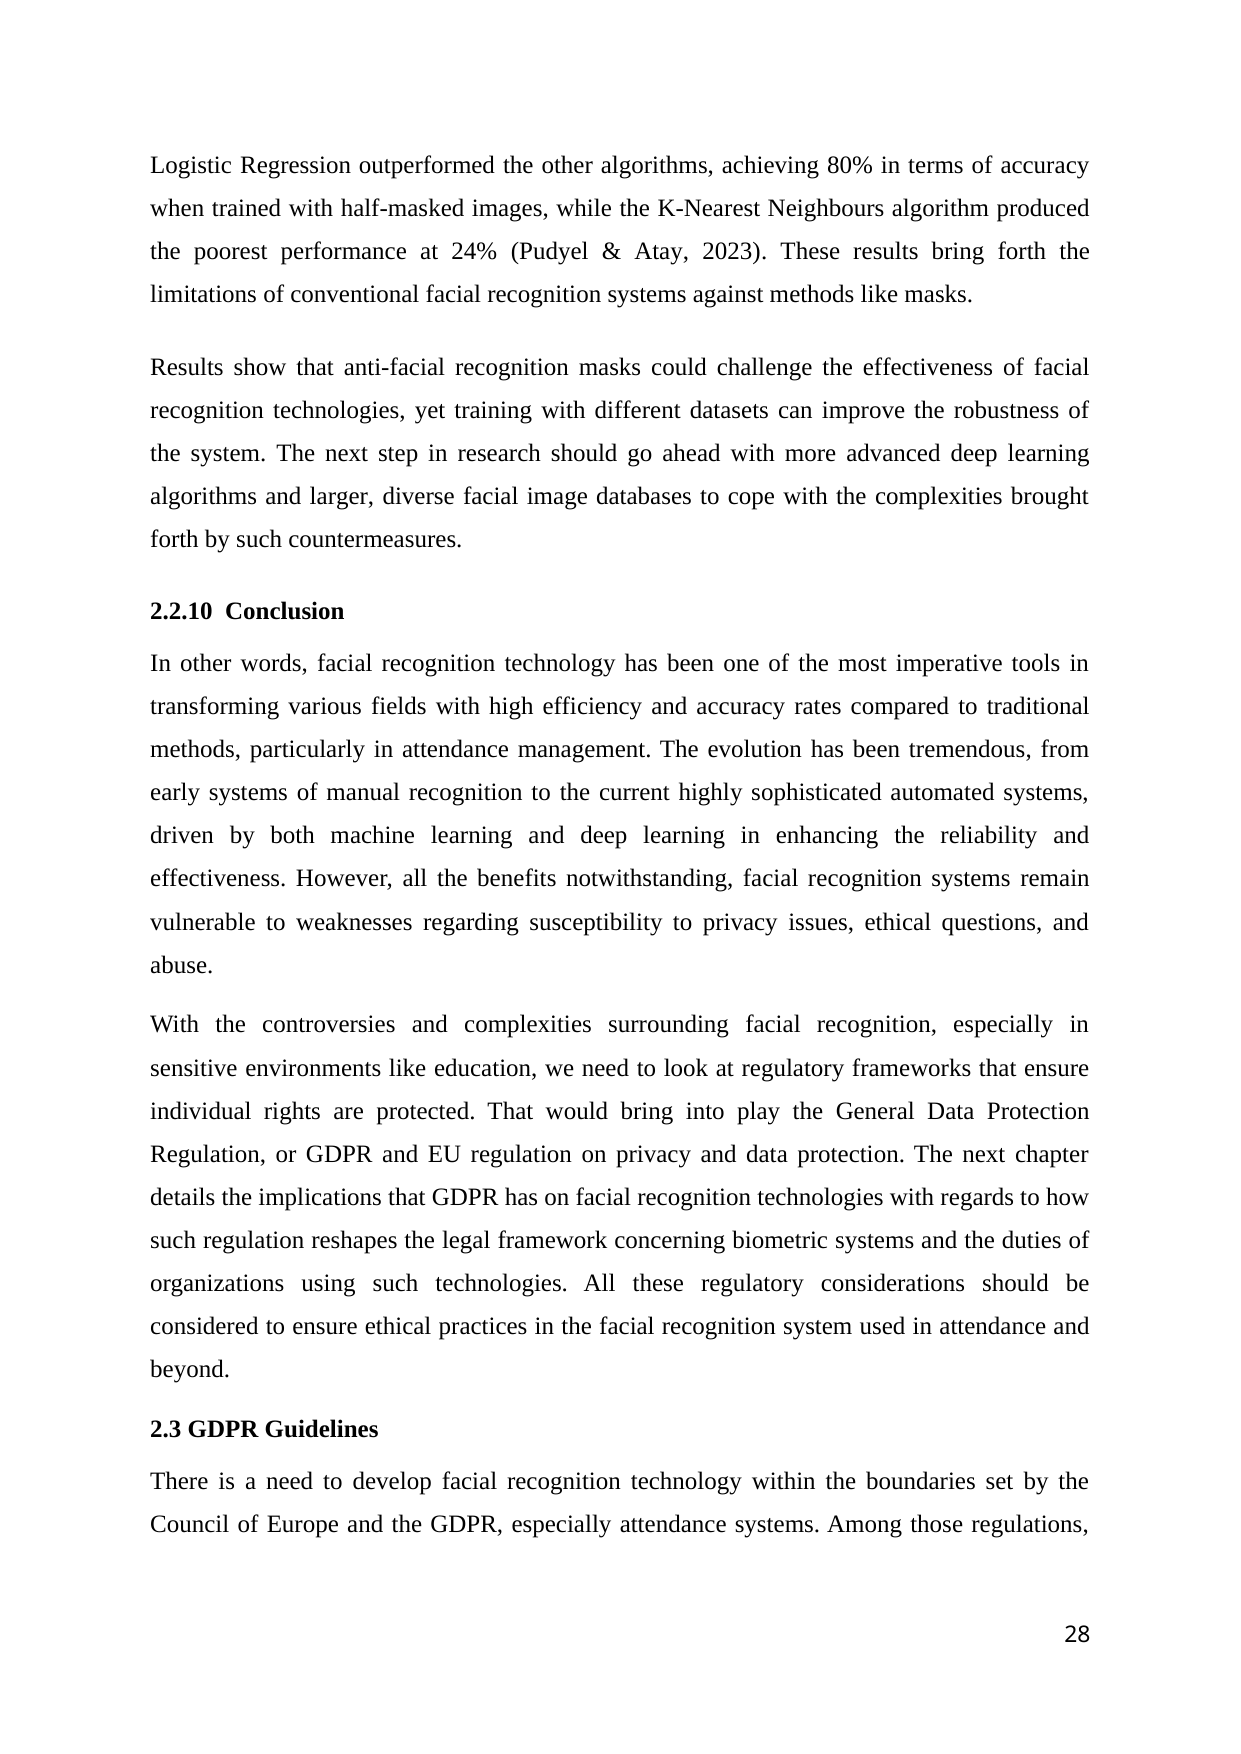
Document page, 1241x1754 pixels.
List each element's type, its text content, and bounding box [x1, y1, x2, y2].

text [150, 1466, 1090, 1538]
subtitle GDPR Guidelines [150, 1414, 1090, 1443]
text In other words, facial recognition technology has been one of the most imperative tools in transforming various fields with high efficiency and accuracy rates compared to traditional methods, particularly in attendance management. The evolution has been tremendous, from early systems of manual recognition to the current highly sophisticated automated systems, driven by both machine learning and deep learning in enhancing the reliability and effectiveness. However, all the benefits notwithstanding, facial recognition systems remain vulnerable to weaknesses regarding susceptibility to privacy issues, ethical questions, and abuse. [150, 648, 1090, 978]
text Results show that anti-facial recognition masks could challenge the effectiveness of facial recognition technologies, yet training with different datasets can improve the robustness of the system. The next step in research should go ahead with more advanced deep learning algorithms and larger, diverse facial image databases to cope with the complexities brought forth by such countermeasures. [150, 352, 1090, 553]
subtitle Conclusion [150, 596, 1090, 625]
text With the controversies and complexities surrounding facial recognition, especially in sensitive environments like education, we need to look at regulatory frameworks that ensure individual rights are protected. That would bring into play the General Data Protection Regulation, or GDPR and EU regulation on privacy and data protection. The next chapter details the implications that GDPR has on facial recognition technologies with regards to how such regulation reshapes the legal framework concerning biometric systems and the duties of organizations using such technologies. All these regulatory considerations should be considered to ensure ethical practices in the facial recognition system used in attendance and beyond. [150, 1009, 1090, 1383]
text Logistic Regression outperformed the other algorithms, achieving 80% in terms of accuracy when trained with half-masked images, while the K-Nearest Neighbours algorithm produced the poorest performance at 24% . These results bring forth the limitations of conventional facial recognition systems against methods like masks. [150, 150, 1090, 308]
